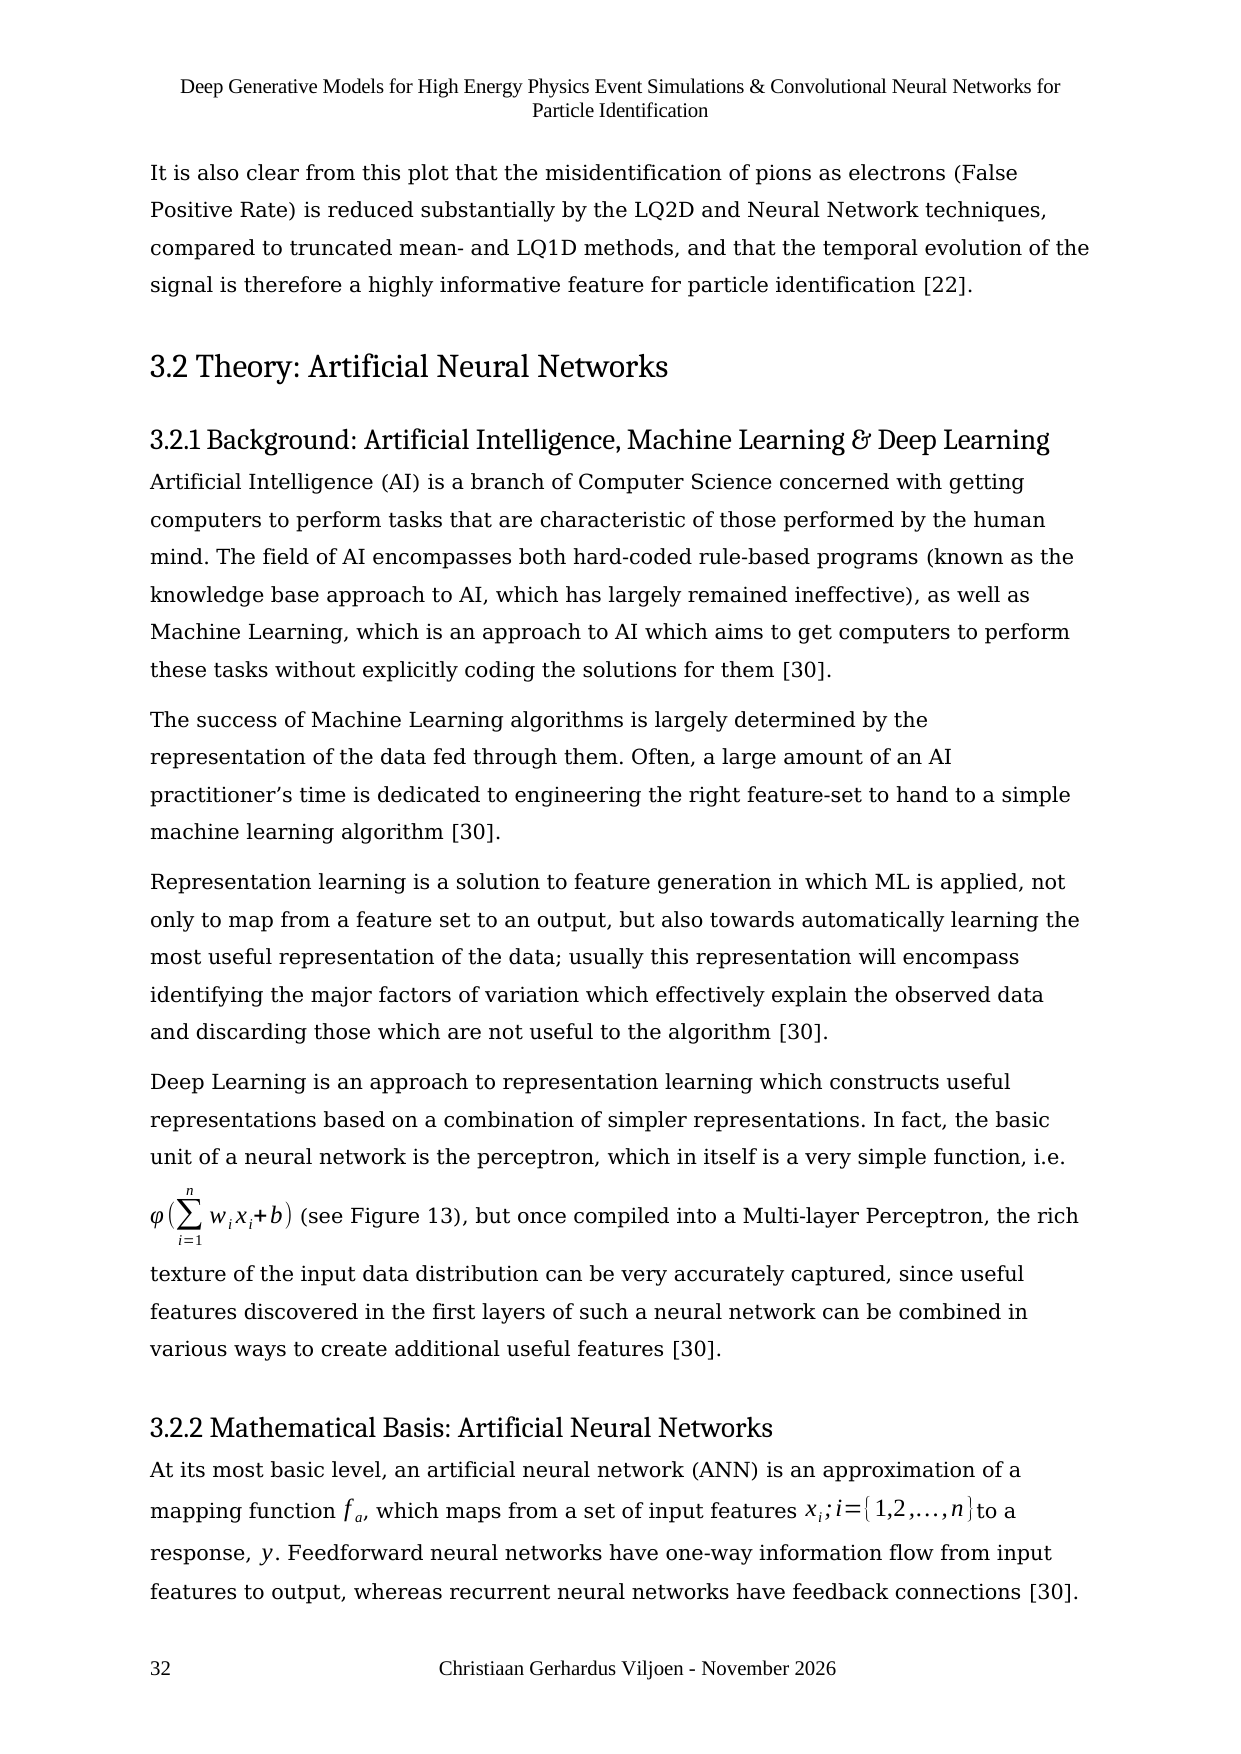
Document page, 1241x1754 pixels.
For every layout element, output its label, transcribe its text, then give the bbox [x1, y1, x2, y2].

subtitle Theory: Artificial Neural Networks [150, 347, 1090, 385]
text Representation learning is a solution to feature generation in which ML is applied, not only to map from a feature set to an output, but also towards automatically learning the most useful representation of the data; usually this representation will encompass identifying the major factors of variation which effectively explain the observed data and discarding those which are not useful to the algorithm . [150, 869, 1090, 1044]
subtitle Background: Artificial Intelligence, Machine Learning & Deep Learning [150, 423, 1090, 456]
text At its most basic level, an artificial neural network (ANN) is an approximation of a mapping function , which maps from a set of input features to a response, . Feedforward neural networks have one-way information flow from input features to output, whereas recurrent neural networks have feedback connections. [150, 1457, 1090, 1604]
text Deep Learning is an approach to representation learning which constructs useful representations based on a combination of simpler representations. In fact, the basic unit of a neural network is the perceptron, which in itself is a very simple function, i.e. (see Figure 13), but once compiled into a Multi-layer Perceptron, the rich texture of the input data distribution can be very accurately captured, since useful features discovered in the first layers of such a neural network can be combined in various ways to create additional useful features . [150, 1069, 1090, 1361]
subtitle Mathematical Basis: Artificial Neural Networks [150, 1411, 1090, 1445]
text The success of Machine Learning algorithms is largely determined by the representation of the data fed through them. Often, a large amount of an AI practitioner’s time is dedicated to engineering the right feature-set to hand to a simple machine learning algorithm . [150, 706, 1090, 844]
text Artificial Intelligence (AI) is a branch of Computer Science concerned with getting computers to perform tasks that are characteristic of those performed by the human mind. The field of AI encompasses both hard-coded rule-based programs (known as the knowledge base approach to AI, which has largely remained ineffective), as well as Machine Learning, which is an approach to AI which aims to get computers to perform these tasks without explicitly coding the solutions for them . [150, 469, 1090, 681]
text It is also clear from this plot that the misidentification of pions as electrons (False Positive Rate) is reduced substantially by the LQ2D and Neural Network techniques, compared to truncated mean- and LQ1D methods, and that the temporal evolution of the signal is therefore a highly informative feature for particle identification . [150, 159, 1090, 297]
